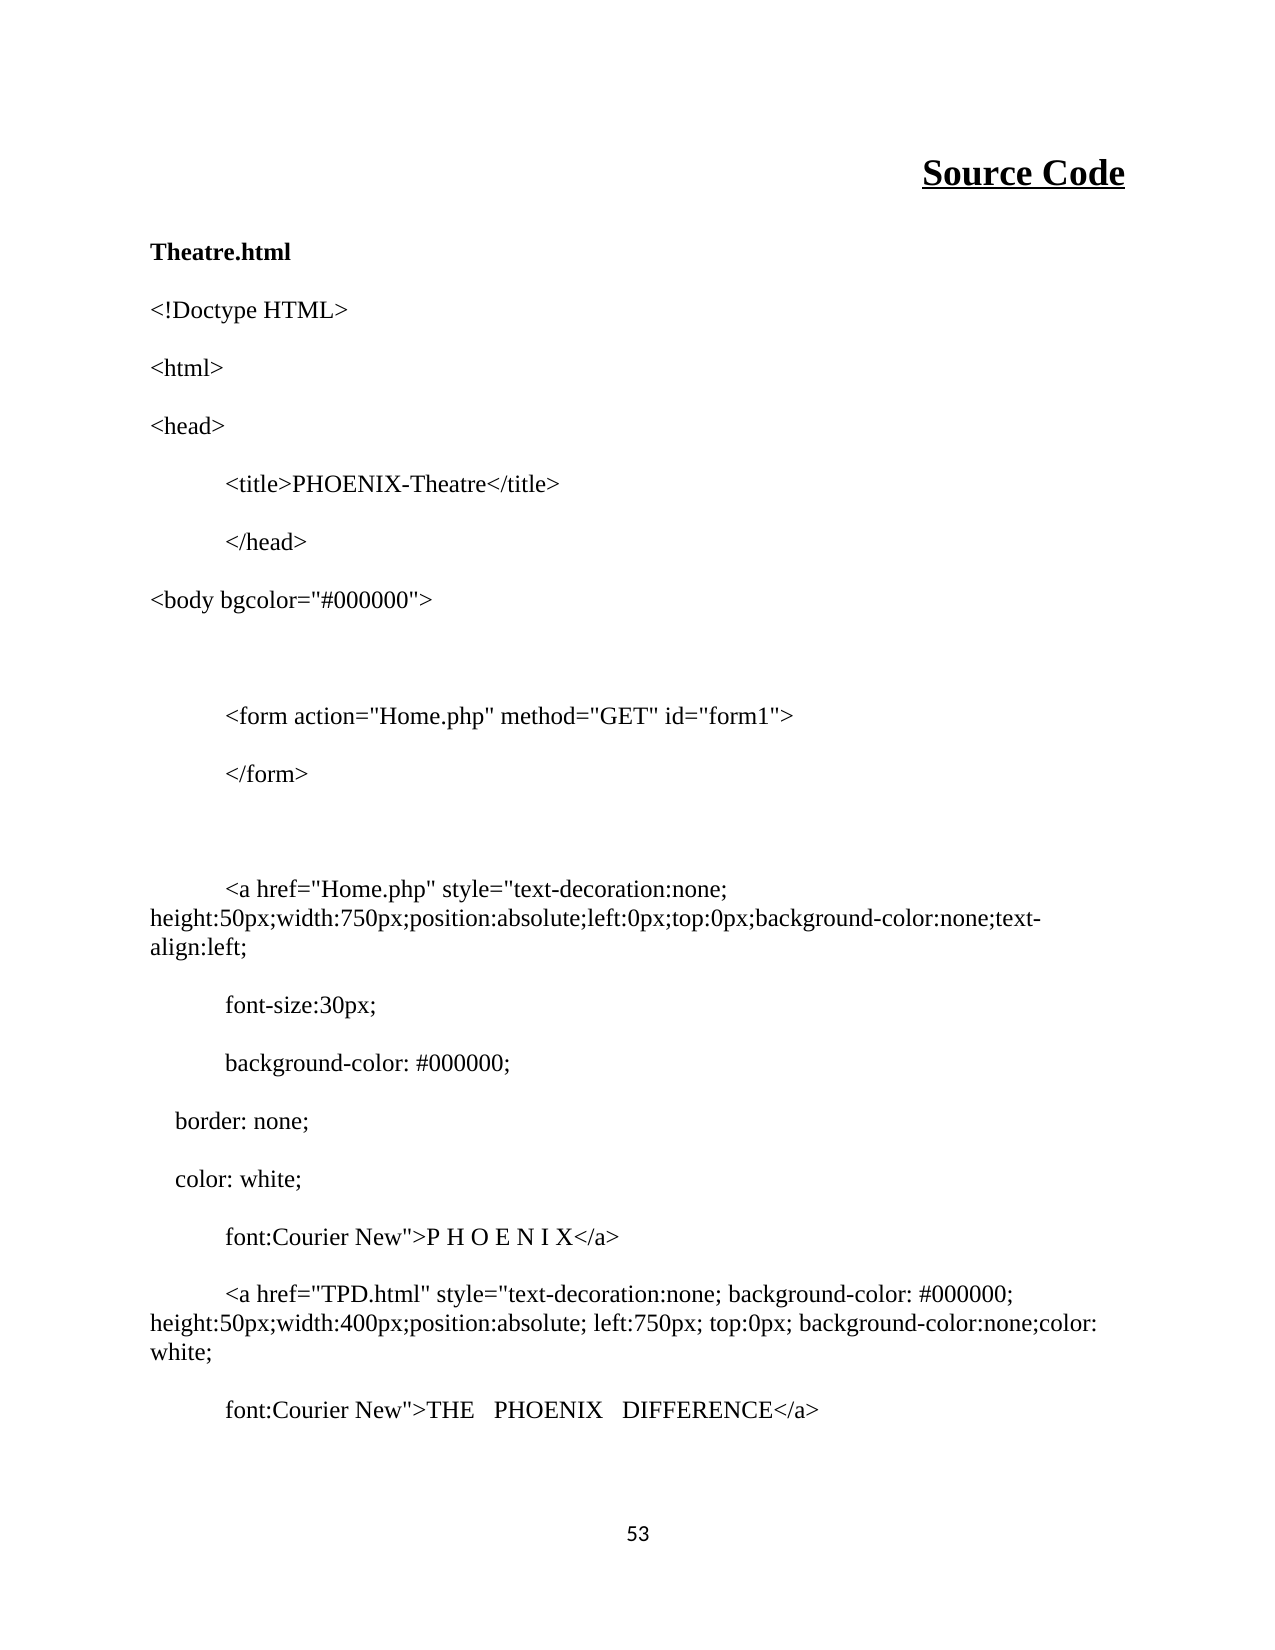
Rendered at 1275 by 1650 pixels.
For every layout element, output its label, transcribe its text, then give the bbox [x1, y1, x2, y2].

text <head> [150, 411, 1125, 440]
text background-color: #000000; [150, 1048, 1125, 1077]
text Theatre.html [150, 237, 1125, 266]
text <form action="Home.php" method="GET" id="form1"> [150, 701, 1125, 729]
text font-size:30px; [150, 990, 1125, 1019]
text font:Courier New">P H O E N I X</a> [150, 1222, 1125, 1250]
text color: white; [150, 1164, 1125, 1192]
text <a href="TPD.html" style="text-decoration:none; background-color: #000000; height:50px;width:400px;position:absolute; left:750px; top:0px; background-color:none;color: white; [150, 1279, 1125, 1366]
text <title>PHOENIX-Theatre</title> [150, 469, 1125, 498]
text border: none; [150, 1106, 1125, 1134]
text <a href="Home.php" style="text-decoration:none; height:50px;width:750px;position:absolute;left:0px;top:0px;background-color:none;text-align:left; [150, 874, 1125, 961]
text font:Courier New">THE PHOENIX DIFFERENCE</a> [150, 1395, 1125, 1424]
text <body bgcolor="#000000"> [150, 585, 1125, 614]
text <!Doctype HTML> [150, 295, 1125, 324]
text </form> [150, 759, 1125, 787]
title Source Code [150, 150, 1125, 193]
text </head> [150, 527, 1125, 556]
text <html> [150, 353, 1125, 382]
